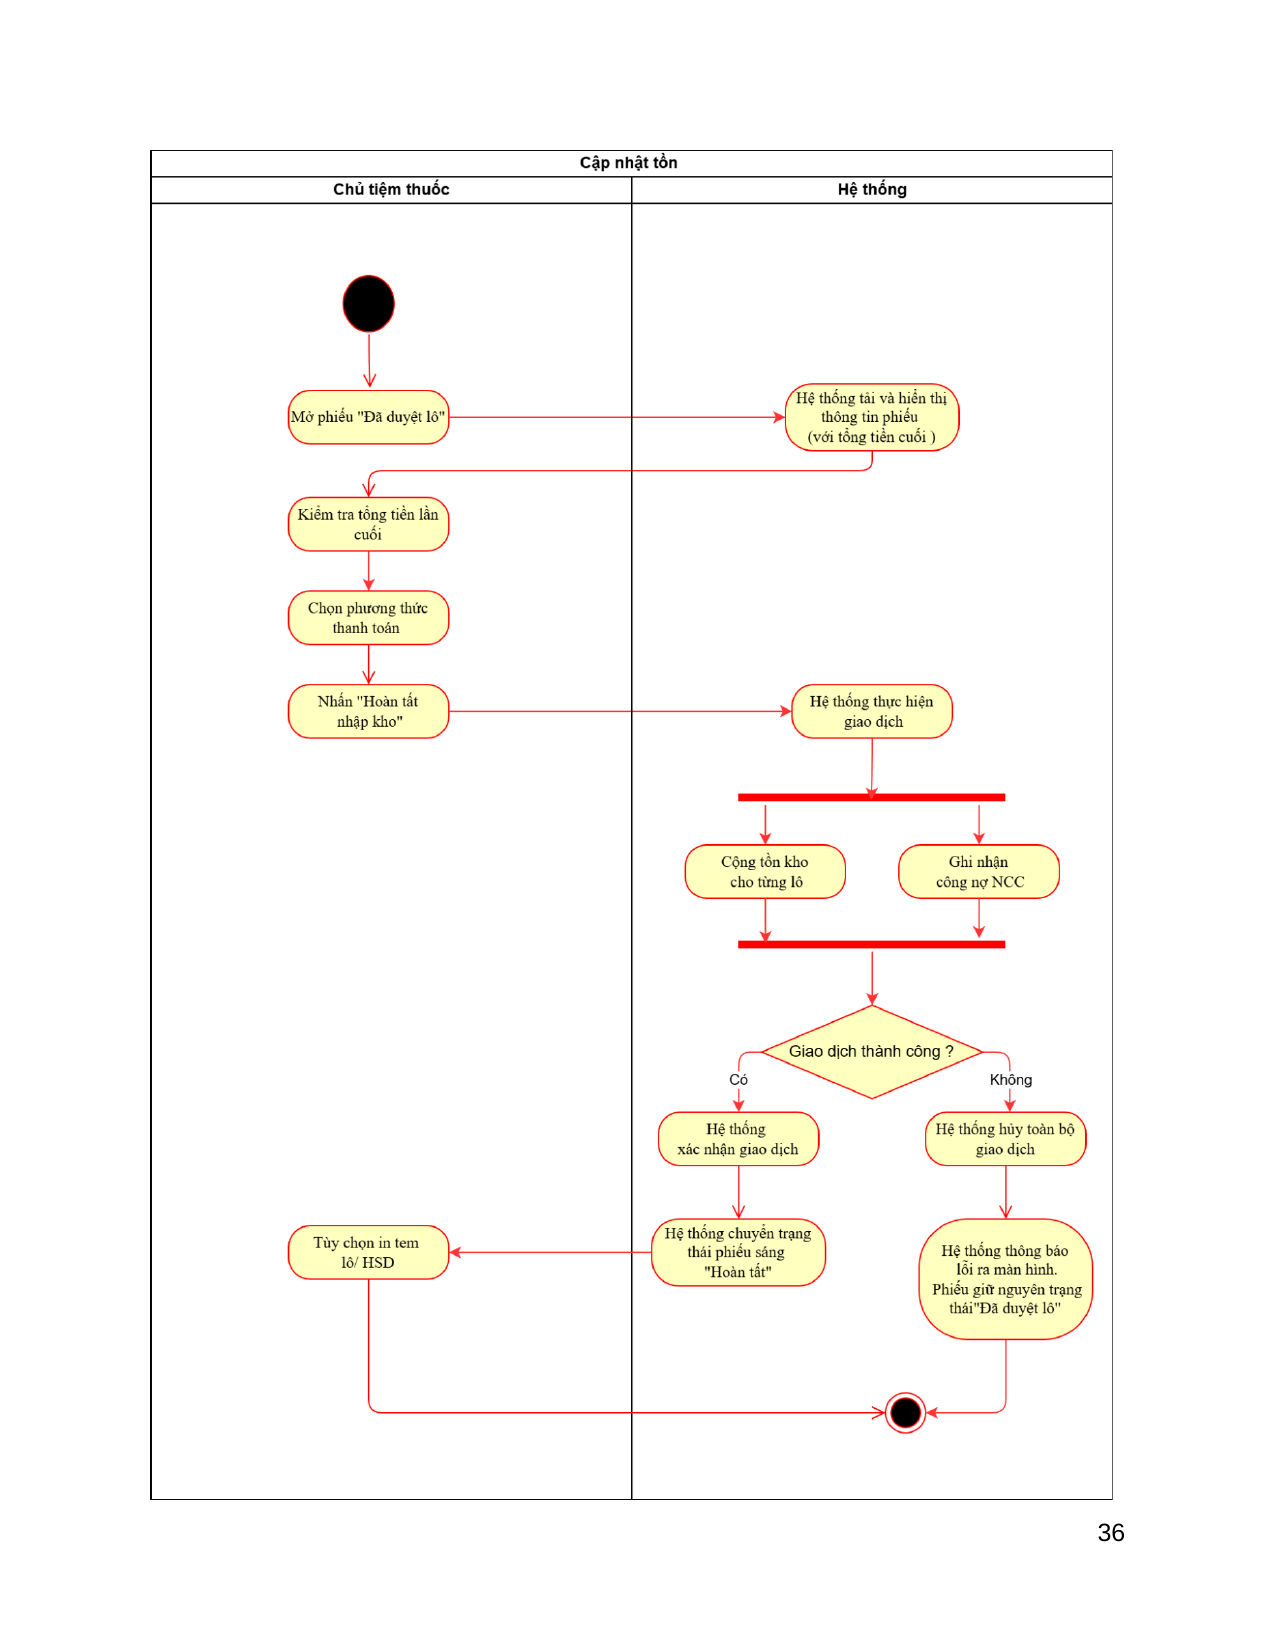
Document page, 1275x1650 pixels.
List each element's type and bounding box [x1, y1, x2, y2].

picture [150, 150, 1113, 1500]
